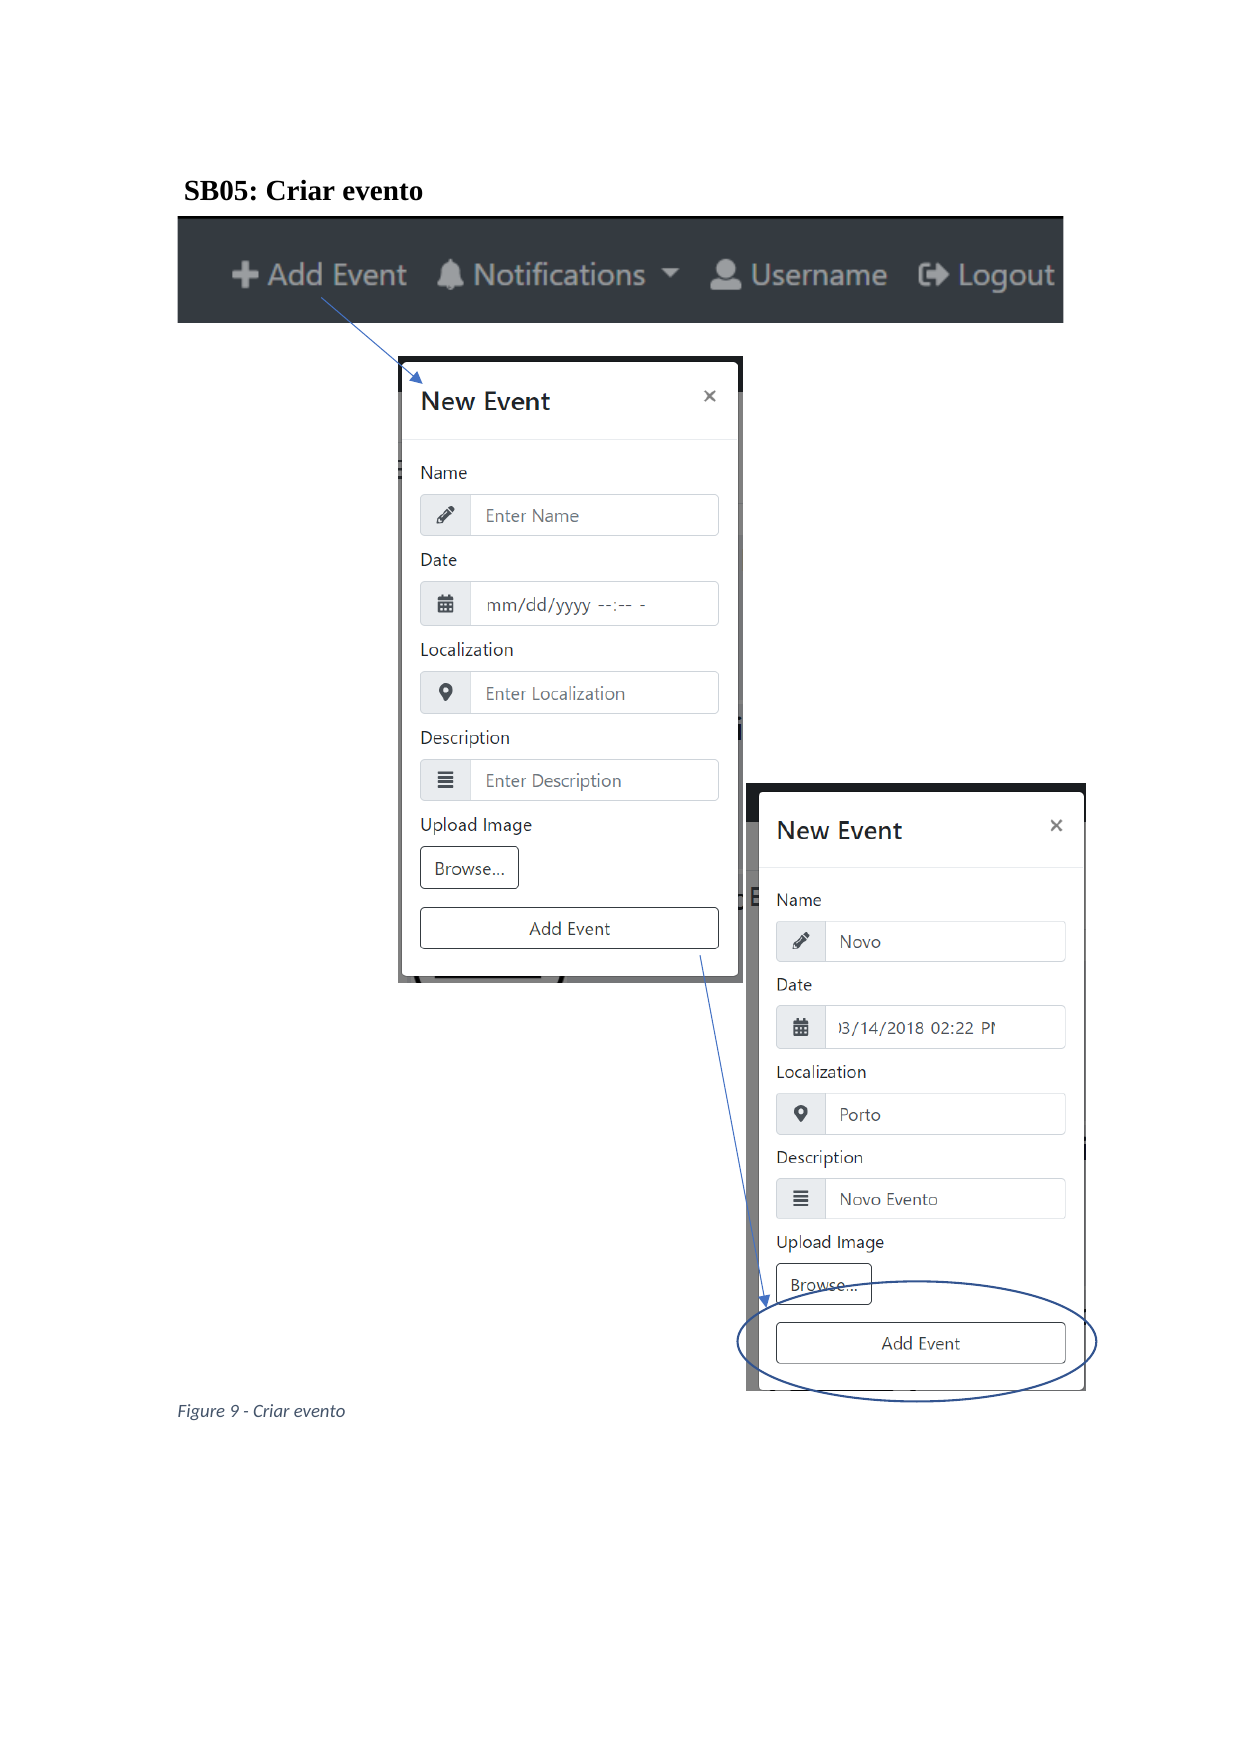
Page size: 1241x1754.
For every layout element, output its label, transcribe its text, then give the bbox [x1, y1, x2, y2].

picture [177, 216, 1064, 323]
picture [746, 1283, 1086, 1391]
picture [398, 356, 743, 983]
text SB05: Criar evento [177, 173, 1063, 206]
picture [746, 1363, 806, 1391]
picture [746, 783, 1086, 1319]
picture [746, 1208, 765, 1320]
picture [1027, 1364, 1086, 1391]
